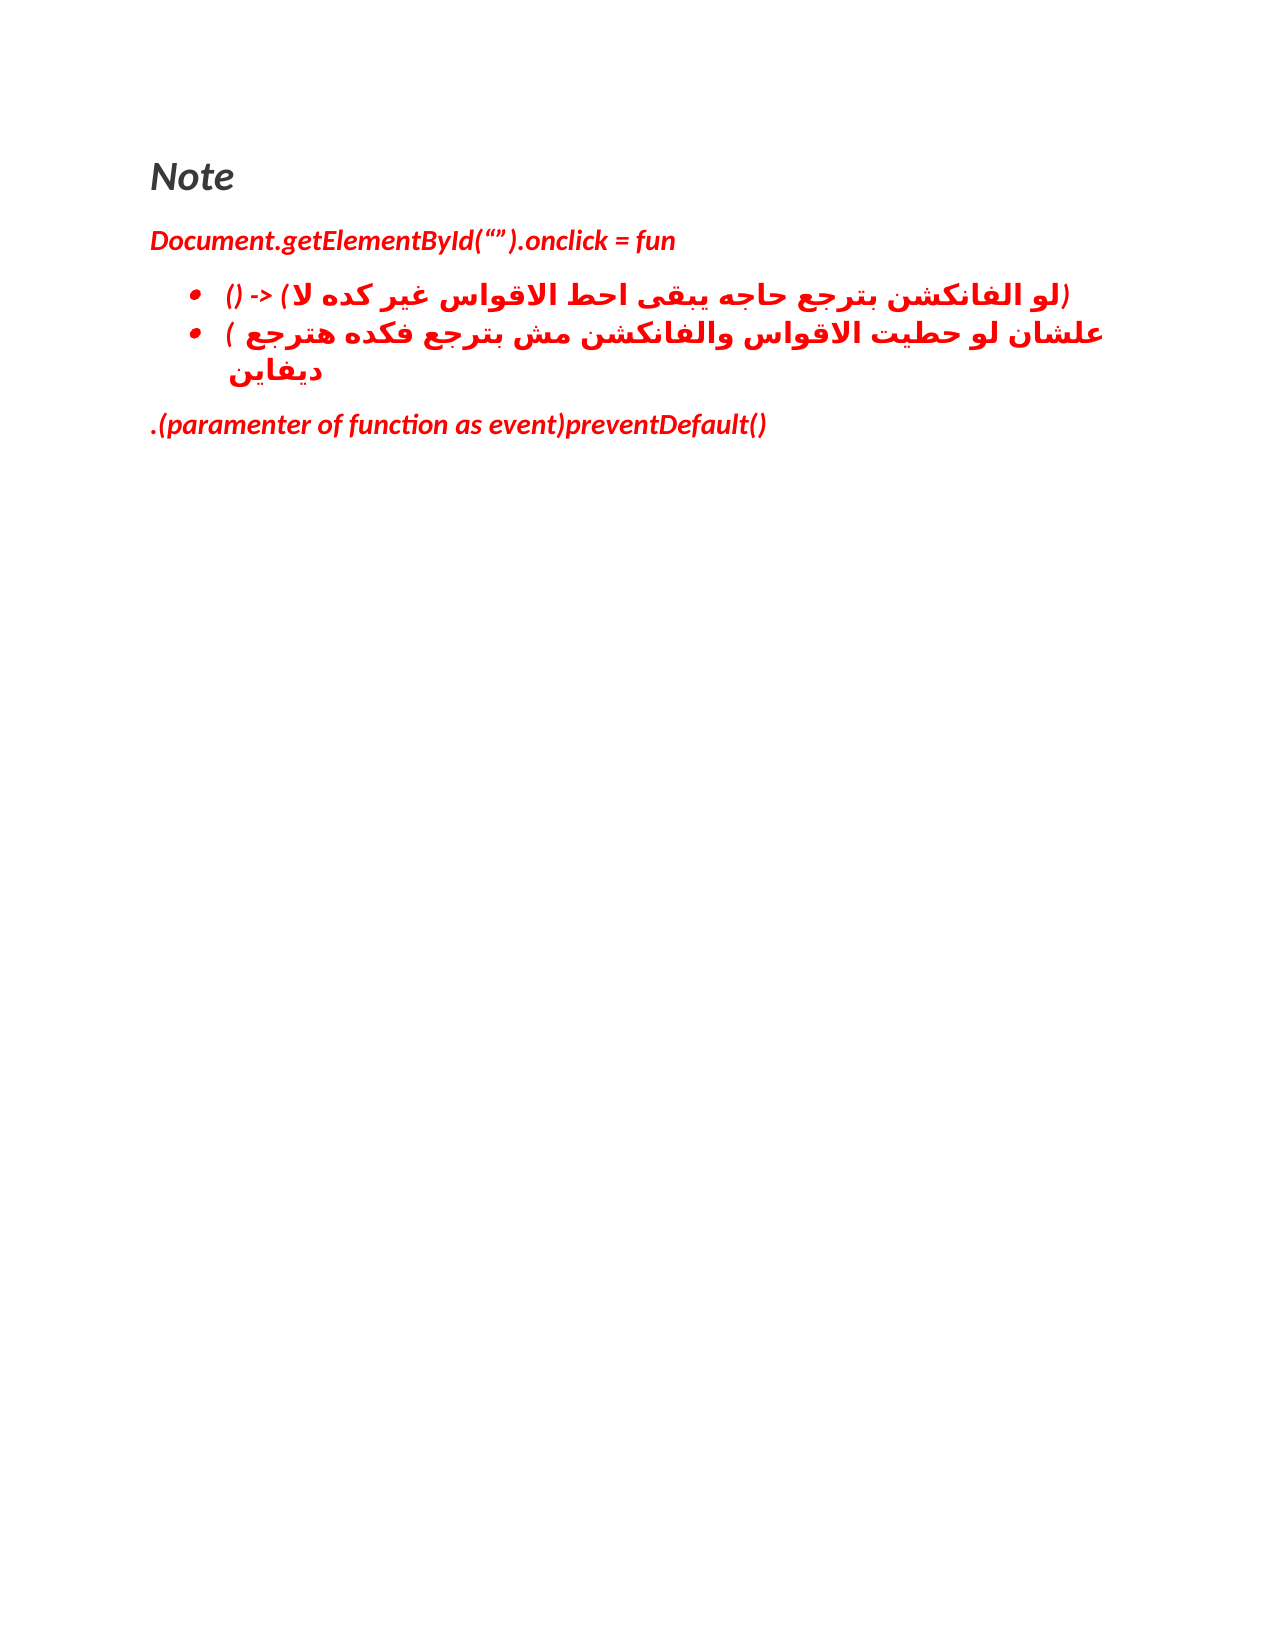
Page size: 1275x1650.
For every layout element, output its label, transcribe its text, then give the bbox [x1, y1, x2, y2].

text Note [150, 150, 1125, 201]
list (علشان لو حطيت الاقواس والفانكشن مش بترجع فكده هترجع ديفاين [187, 315, 1125, 387]
text Document.getElementById(“”).onclick = fun [150, 222, 1125, 257]
list () -> (لو الفانكشن بترجع حاجه يبقى احط الاقواس غير كده لا) [187, 277, 1125, 312]
text .(paramenter of function as event)preventDefault() [150, 406, 1125, 442]
